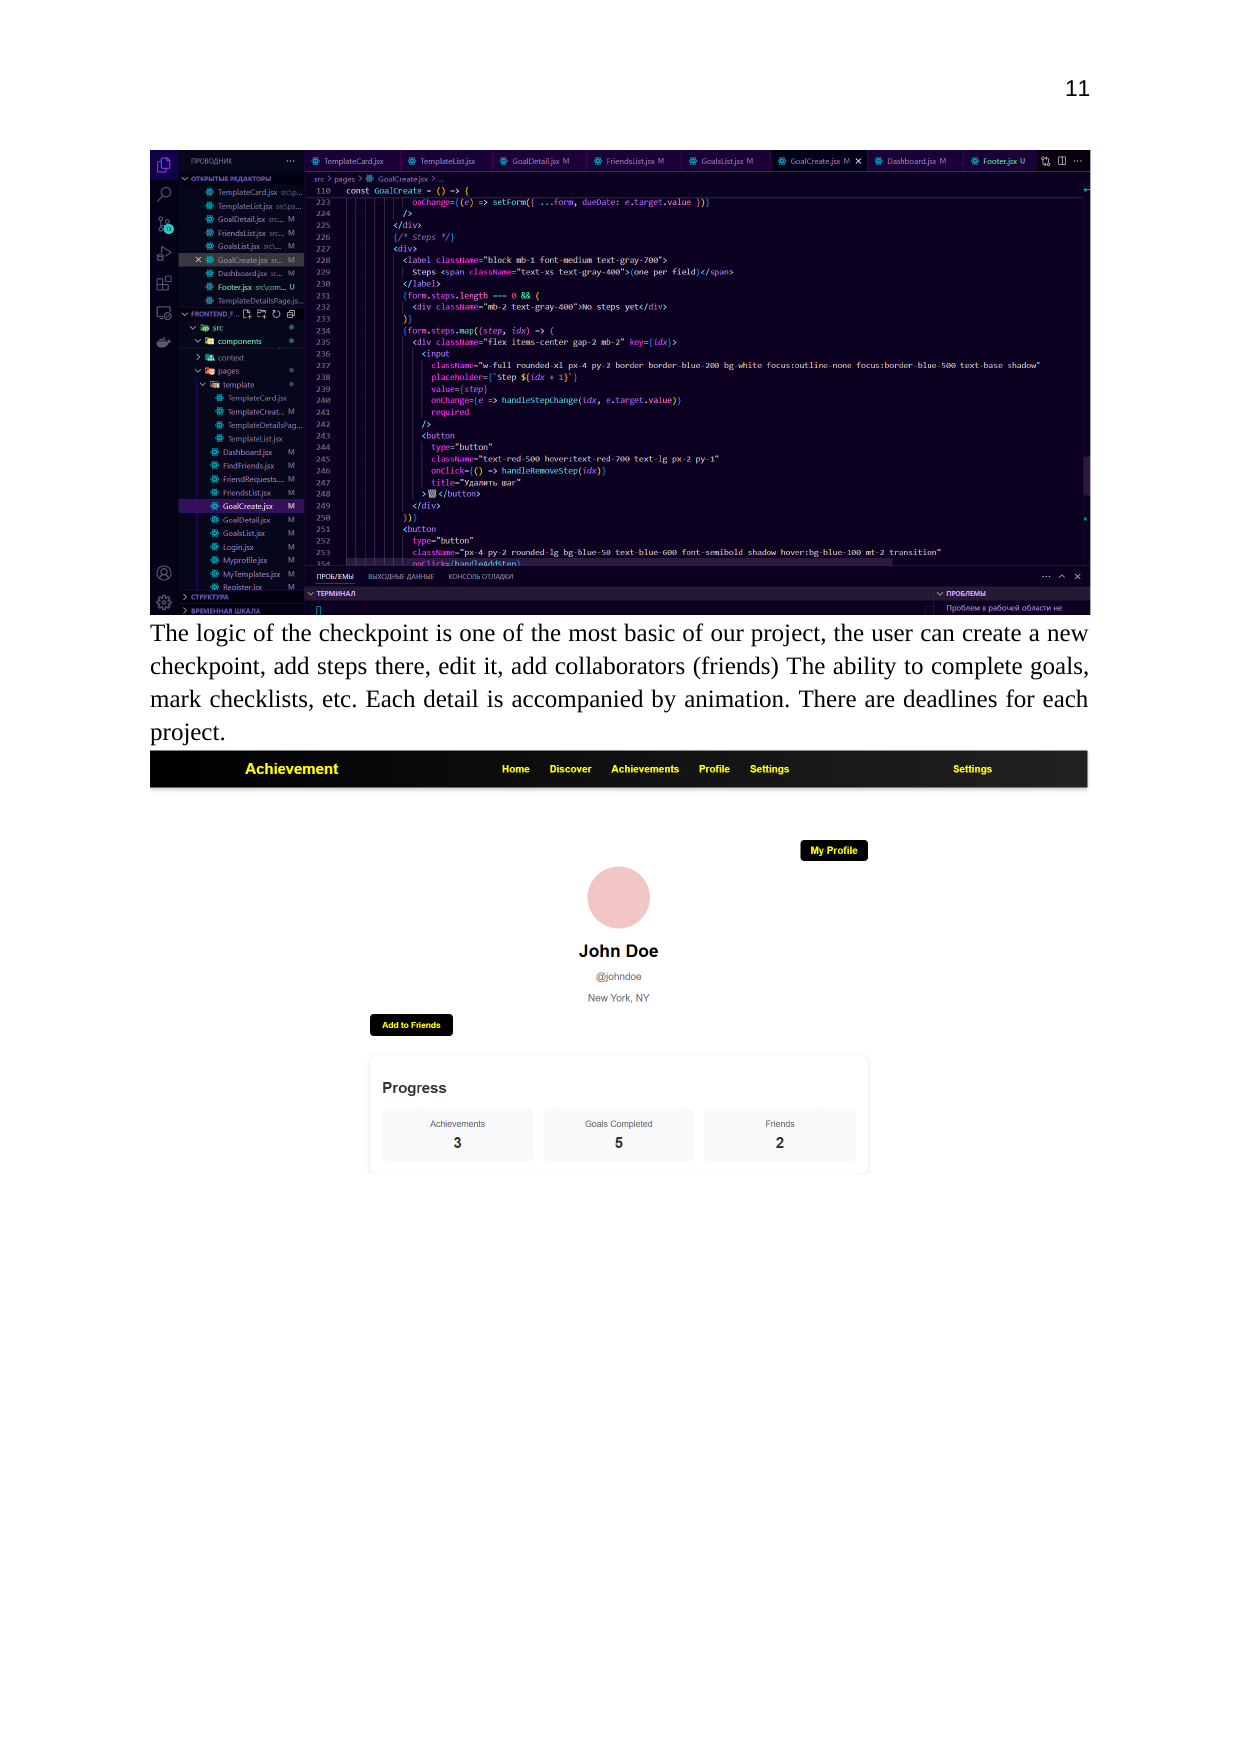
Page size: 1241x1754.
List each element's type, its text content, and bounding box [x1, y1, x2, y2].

picture [150, 750, 1091, 1174]
picture [150, 150, 1091, 615]
text The logic of the checkpoint is one of the most basic of our project, the user can create a new checkpoint, add steps there, edit it, add collaborators (friends) The ability to complete goals, mark checklists, etc. Each detail is accompanied by animation. There are deadlines for each project. [150, 618, 1090, 750]
